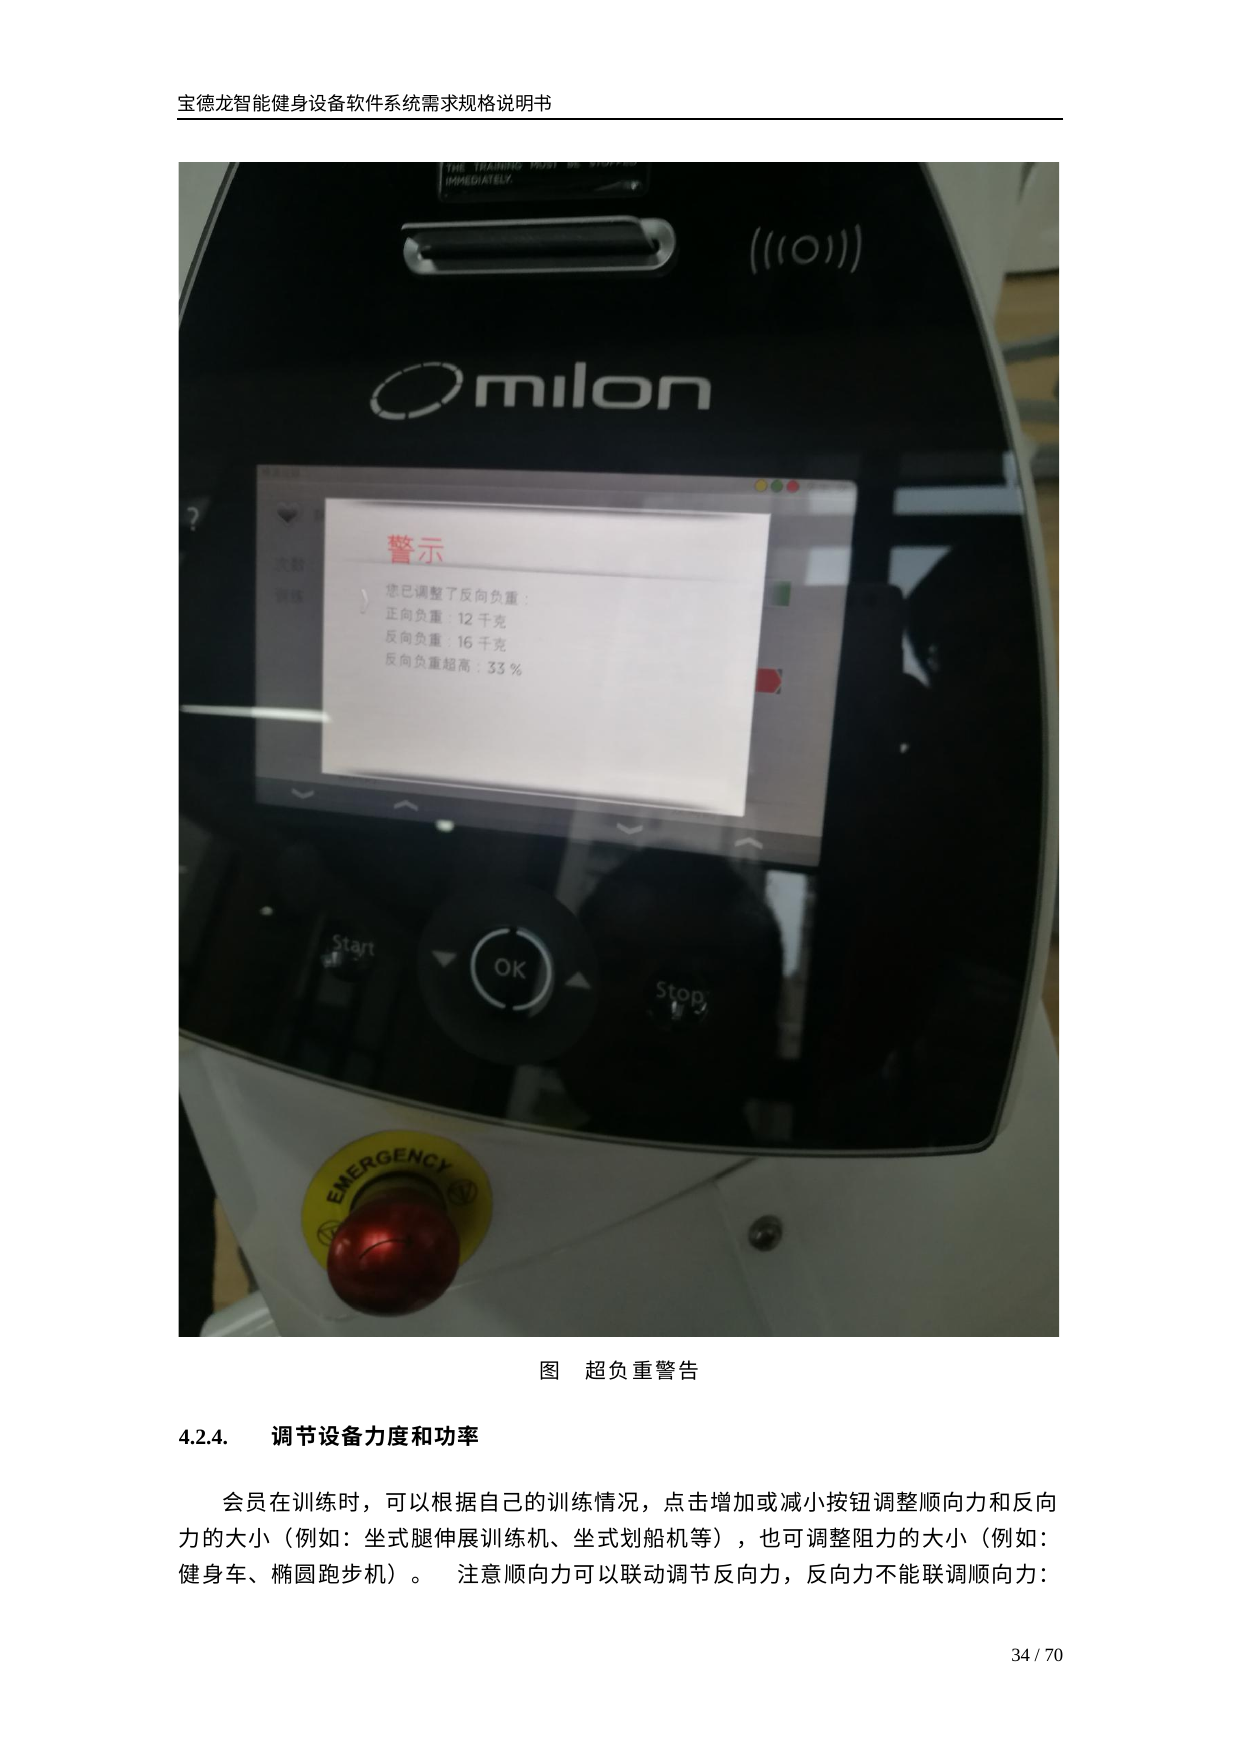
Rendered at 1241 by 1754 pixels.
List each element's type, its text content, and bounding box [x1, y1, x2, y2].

text 图 超负重警告 [179, 1351, 1061, 1387]
subtitle 调节设备力度和功率 [179, 1417, 1061, 1453]
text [179, 1482, 1061, 1592]
picture [178, 162, 1060, 1337]
